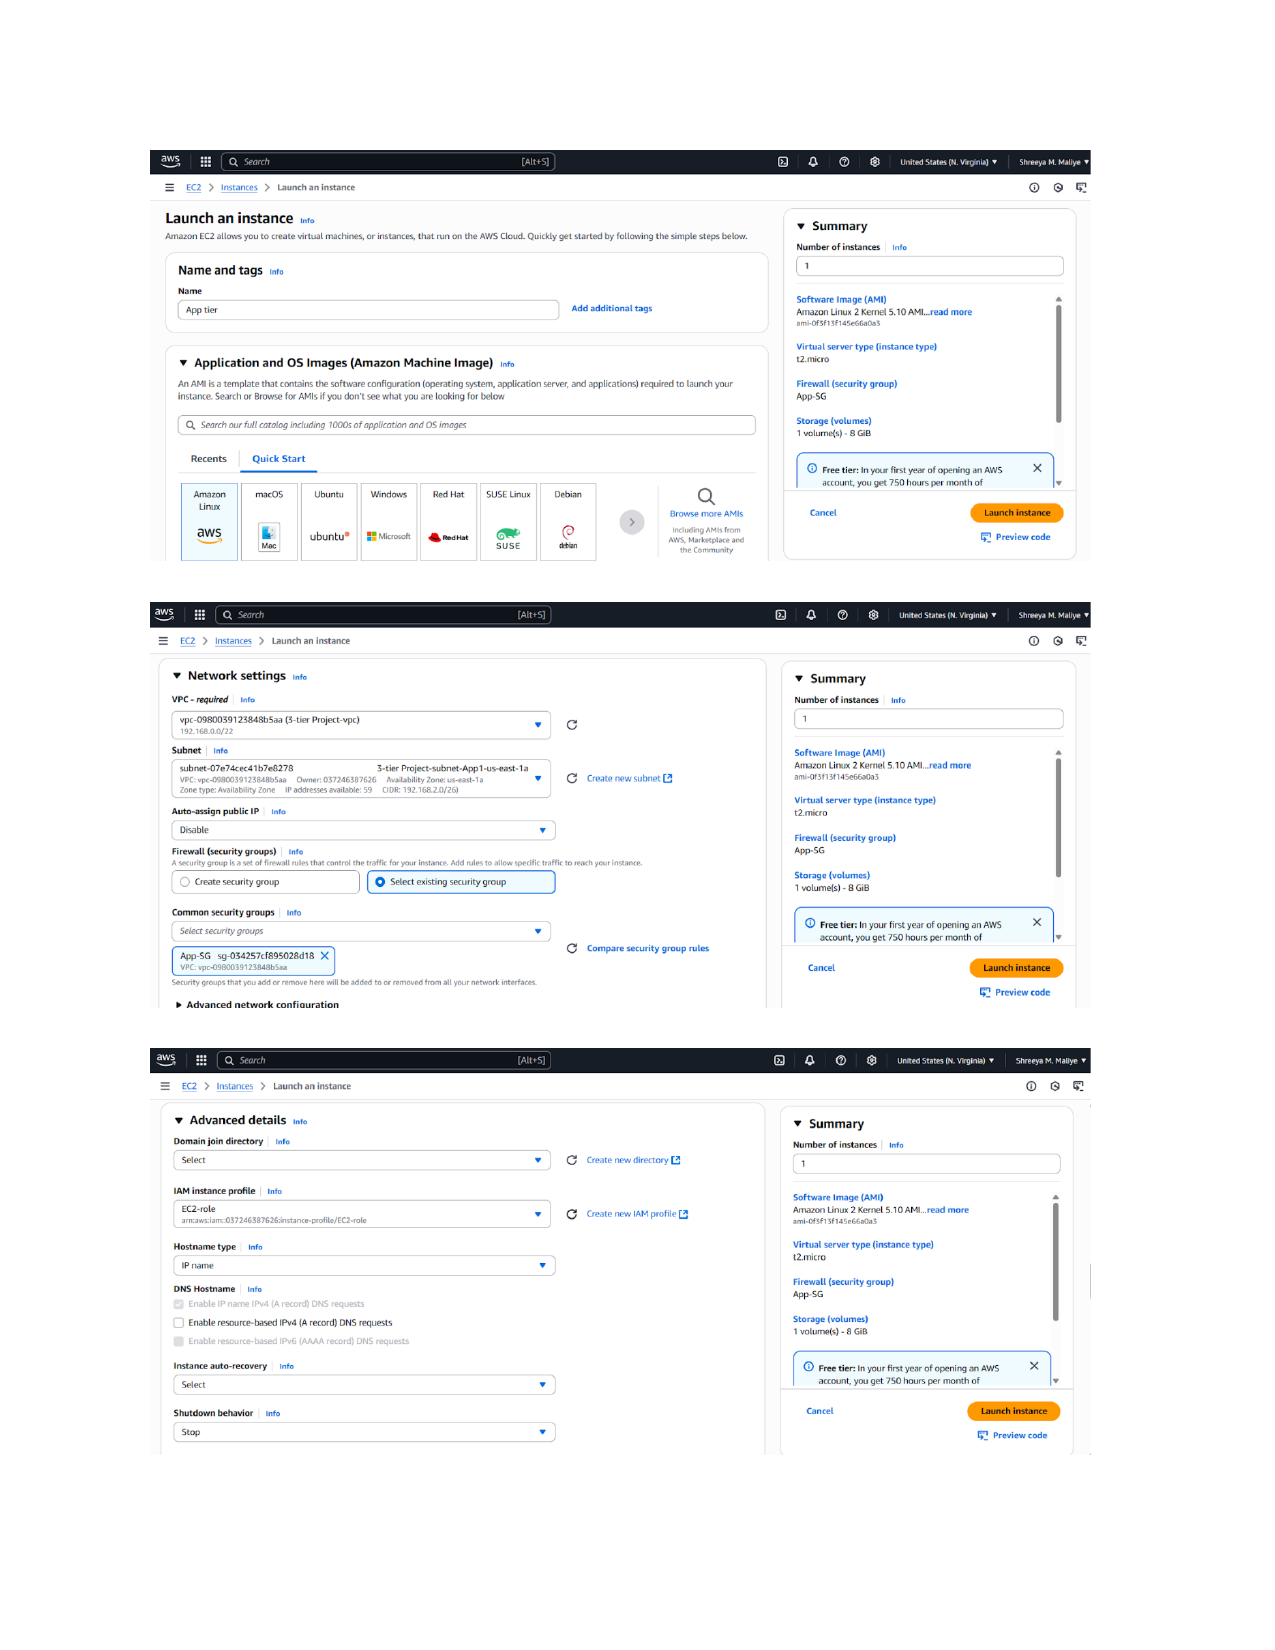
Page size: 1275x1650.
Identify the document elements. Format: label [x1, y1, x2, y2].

picture [150, 150, 1091, 561]
picture [150, 602, 1091, 1008]
picture [150, 1048, 1091, 1455]
